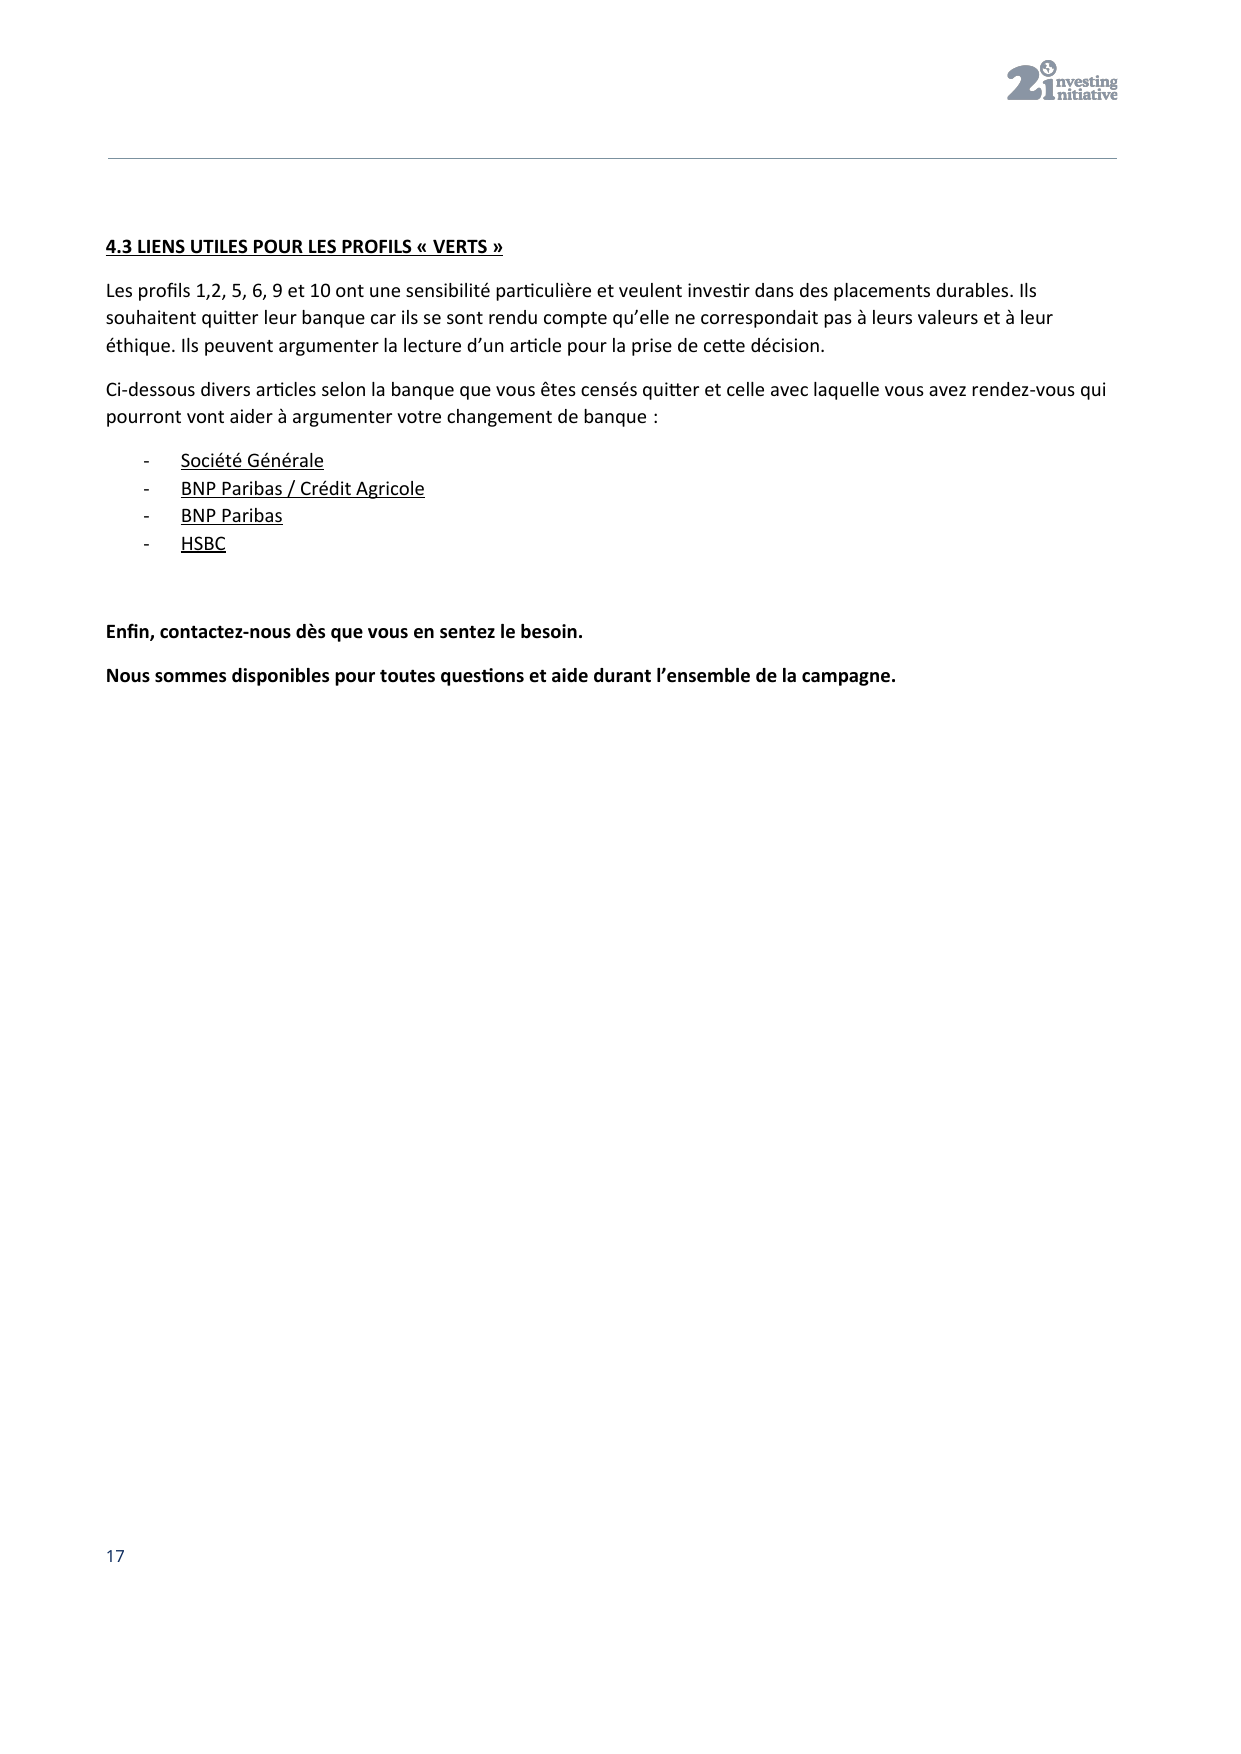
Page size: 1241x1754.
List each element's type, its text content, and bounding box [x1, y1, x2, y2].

list Société Générale [143, 447, 1124, 473]
text Nous sommes disponibles pour toutes questions et aide durant l’ensemble de la campagne. [106, 662, 1124, 687]
list HSBC [143, 530, 1124, 555]
text 4.3 LIENS UTILES POUR LES PROFILS « VERTS » [106, 233, 1124, 258]
list BNP Paribas / Crédit Agricole [143, 475, 1124, 500]
text Ci-dessous divers articles selon la banque que vous êtes censés quitter et celle avec laquelle vous avez rendez-vous qui pourront vont aider à argumenter votre changement de banque : [106, 376, 1124, 429]
text Les profils 1,2, 5, 6, 9 et 10 ont une sensibilité particulière et veulent investir dans des placements durables. Ils souhaitent quitter leur banque car ils se sont rendu compte qu’elle ne correspondait pas à leurs valeurs et à leur éthique. Ils peuvent argumenter la lecture d’un article pour la prise de cette décision. [106, 277, 1124, 357]
list BNP Paribas [143, 502, 1124, 528]
text Enfin, contactez-nous dès que vous en sentez le besoin. [106, 618, 1124, 643]
